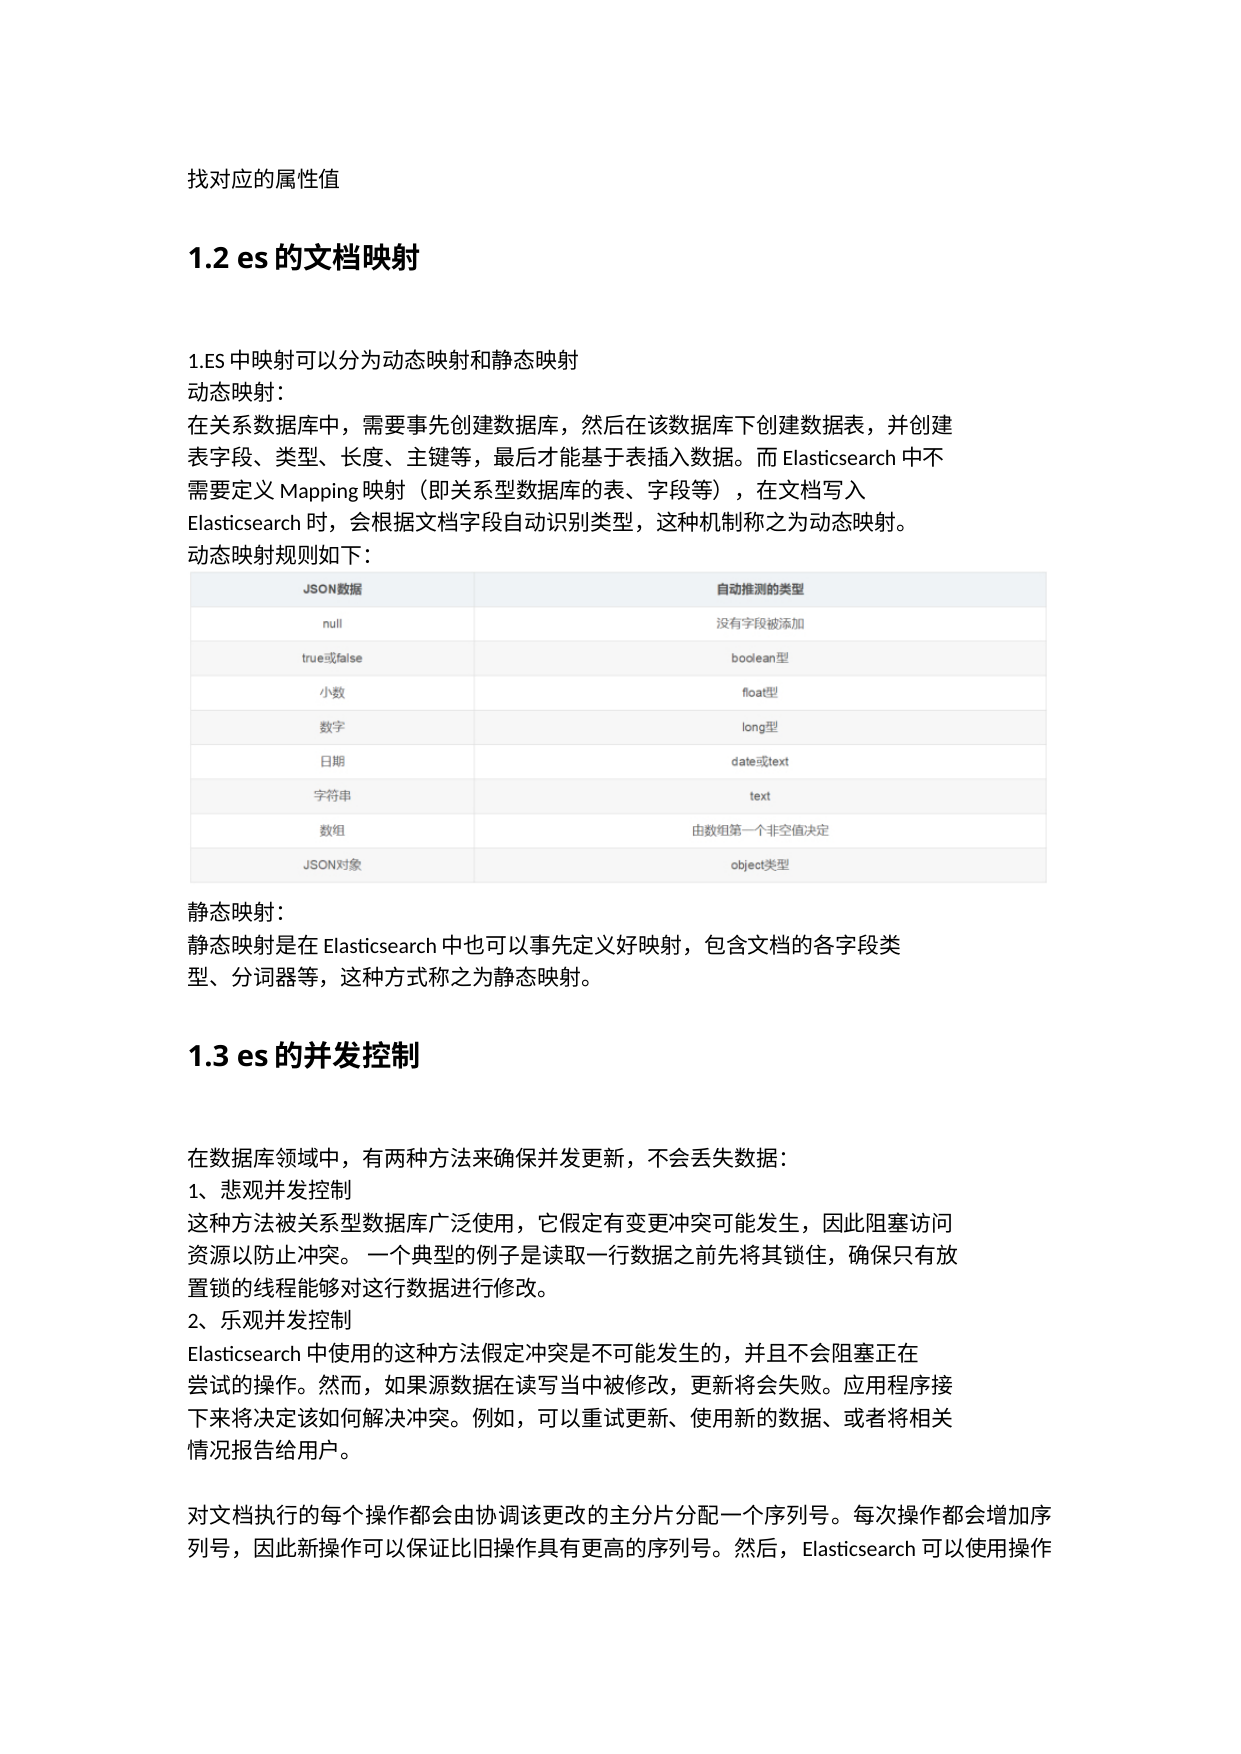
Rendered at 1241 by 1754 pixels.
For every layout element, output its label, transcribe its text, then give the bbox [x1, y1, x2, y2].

list 静态映射： [187, 895, 1053, 927]
list 尝试的操作。然而，如果源数据在读写当中被修改，更新将会失败。应用程序接 [187, 1368, 1053, 1401]
picture [187, 570, 1052, 887]
subtitle 1.2 es的文档映射 [187, 224, 1053, 289]
list 1、悲观并发控制 [187, 1173, 1053, 1206]
list 动态映射： [187, 375, 1053, 407]
list Elasticsearch 中使用的这种方法假定冲突是不可能发生的，并且不会阻塞正在 [187, 1336, 1053, 1368]
list 在关系数据库中，需要事先创建数据库，然后在该数据库下创建数据表，并创建 [187, 407, 1053, 440]
list 1.ES中映射可以分为动态映射和静态映射 [187, 342, 1053, 375]
list 需要定义Mapping映射（即关系型数据库的表、字段等），在文档写入 [187, 472, 1053, 505]
list 2、乐观并发控制 [187, 1303, 1053, 1336]
subtitle 1.3 es的并发控制 [187, 1022, 1053, 1087]
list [187, 162, 1053, 194]
list 静态映射是在Elasticsearch中也可以事先定义好映射，包含文档的各字段类 [187, 927, 1053, 960]
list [187, 1498, 1053, 1563]
list 在数据库领域中，有两种方法来确保并发更新，不会丢失数据： [187, 1141, 1053, 1173]
list 这种方法被关系型数据库广泛使用，它假定有变更冲突可能发生，因此阻塞访问 [187, 1206, 1053, 1238]
list 型、分词器等，这种方式称之为静态映射。 [187, 960, 1053, 992]
list 动态映射规则如下： [187, 537, 1053, 570]
list 情况报告给用户。 [187, 1433, 1053, 1466]
list 资源以防止冲突。 一个典型的例子是读取一行数据之前先将其锁住，确保只有放 [187, 1238, 1053, 1271]
list 表字段、类型、长度、主键等，最后才能基于表插入数据。而Elasticsearch中不 [187, 440, 1053, 472]
list 下来将决定该如何解决冲突。例如，可以重试更新、使用新的数据、或者将相关 [187, 1401, 1053, 1433]
list Elasticsearch时，会根据文档字段自动识别类型，这种机制称之为动态映射。 [187, 505, 1053, 537]
list 置锁的线程能够对这行数据进行修改。 [187, 1271, 1053, 1303]
